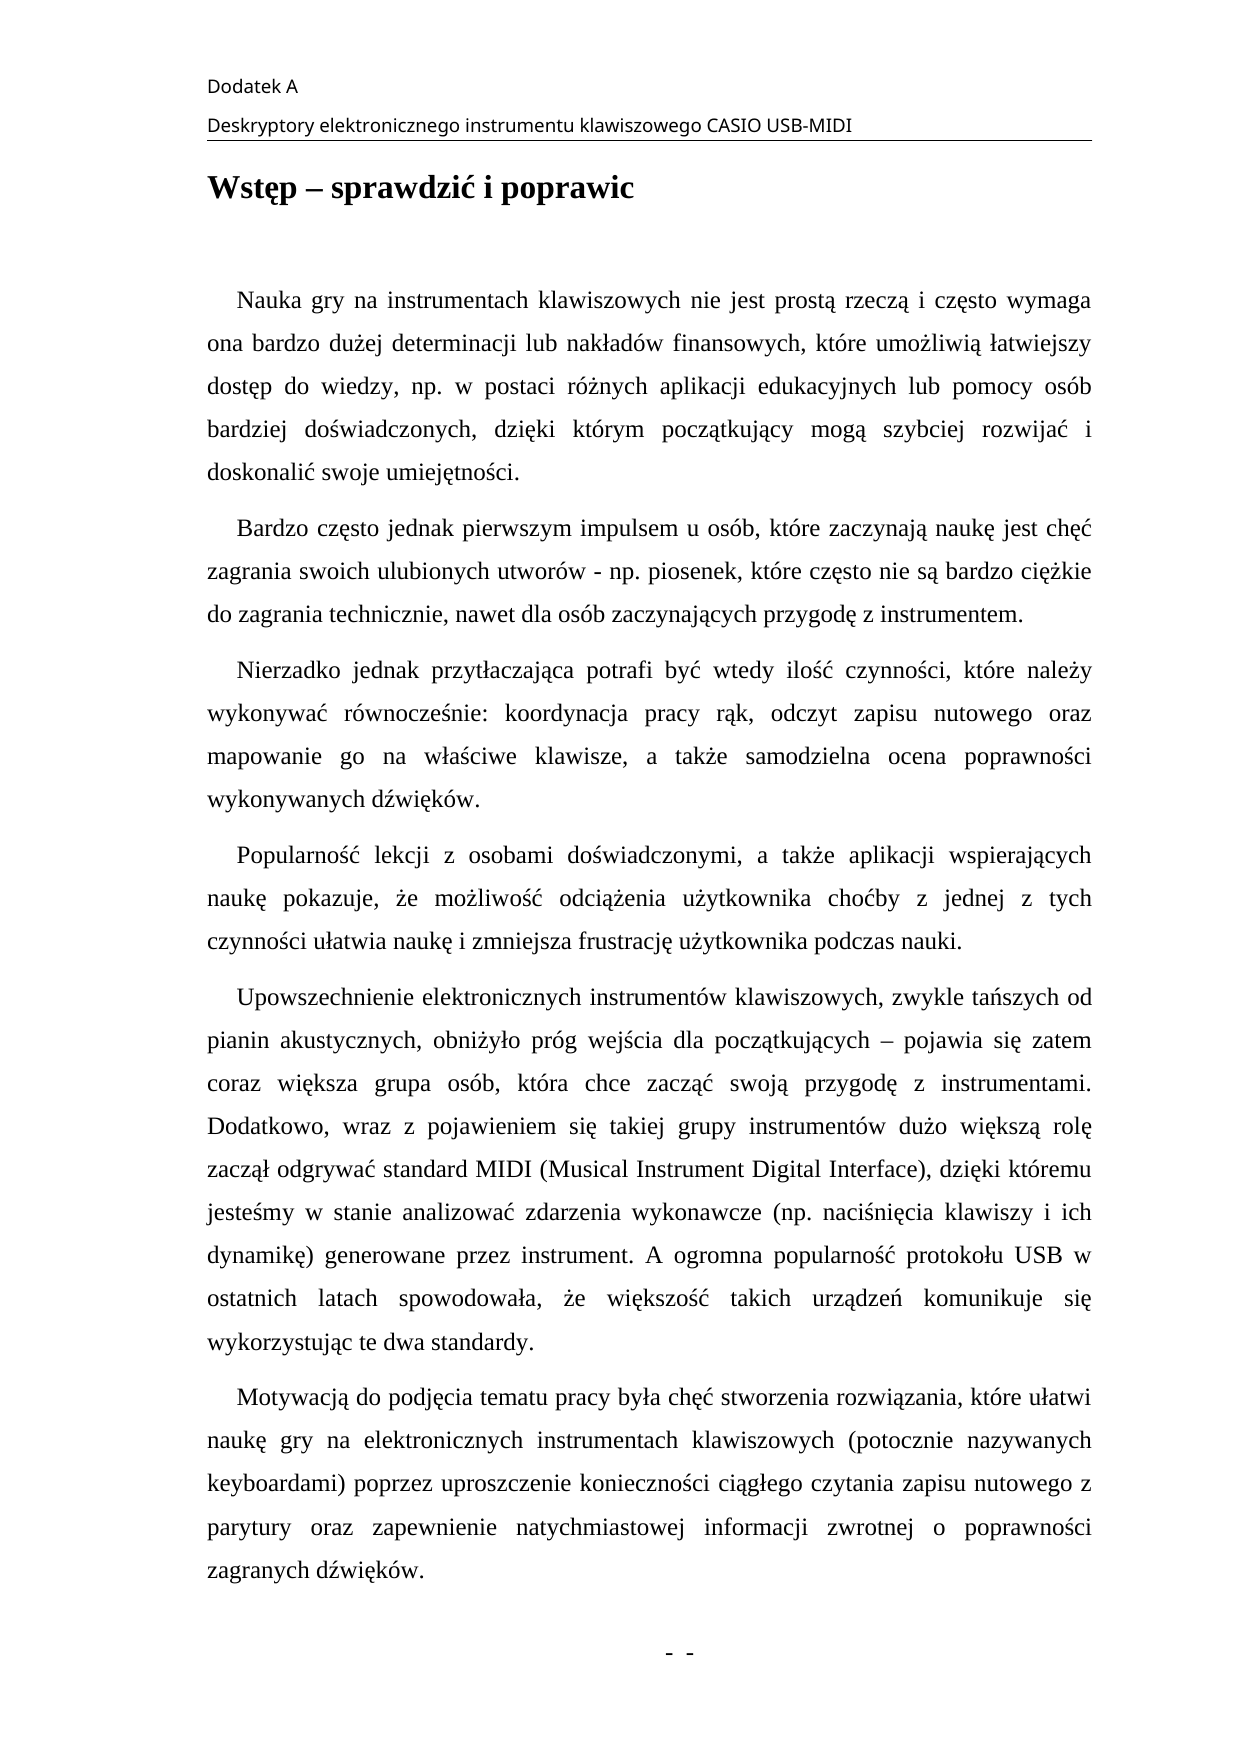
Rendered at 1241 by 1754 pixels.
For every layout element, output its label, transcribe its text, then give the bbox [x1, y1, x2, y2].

text Upowszechnienie elektronicznych instrumentów klawiszowych, zwykle tańszych od pianin akustycznych, obniżyło próg wejścia dla początkujących – pojawia się zatem coraz większa grupa osób, która chce zacząć swoją przygodę z instrumentami. Dodatkowo, wraz z pojawieniem się takiej grupy instrumentów dużo większą rolę zaczął odgrywać standard MIDI (Musical Instrument Digital Interface), dzięki któremu jesteśmy w stanie analizować zdarzenia wykonawcze (np. naciśnięcia klawiszy i ich dynamikę) generowane przez instrument. A ogromna popularność protokołu USB w ostatnich latach spowodowała, że większość takich urządzeń komunikuje się wykorzystując te dwa standardy. [207, 982, 1092, 1355]
text Popularność lekcji z osobami doświadczonymi, a także aplikacji wspierających naukę pokazuje, że możliwość odciążenia użytkownika choćby z jednej z tych czynności ułatwia naukę i zmniejsza frustrację użytkownika podczas nauki. [207, 840, 1092, 955]
text Nauka gry na instrumentach klawiszowych nie jest prostą rzeczą i często wymaga ona bardzo dużej determinacji lub nakładów finansowych, które umożliwią łatwiejszy dostęp do wiedzy, np. w postaci różnych aplikacji edukacyjnych lub pomocy osób bardziej doświadczonych, dzięki którym początkujący mogą szybciej rozwijać i doskonalić swoje umiejętności. [207, 285, 1092, 486]
text Bardzo często jednak pierwszym impulsem u osób, które zaczynają naukę jest chęć zagrania swoich ulubionych utworów - np. piosenek, które często nie są bardzo ciężkie do zagrania technicznie, nawet dla osób zaczynających przygodę z instrumentem. [207, 513, 1092, 628]
text Motywacją do podjęcia tematu pracy była chęć stworzenia rozwiązania, które ułatwi naukę gry na elektronicznych instrumentach klawiszowych (potocznie nazywanych keyboardami) poprzez uproszczenie konieczności ciągłego czytania zapisu nutowego z parytury oraz zapewnienie natychmiastowej informacji zwrotnej o poprawności zagranych dźwięków. [207, 1382, 1092, 1583]
subtitle Wstęp – sprawdzić i poprawic [207, 151, 1092, 210]
text Nierzadko jednak przytłaczająca potrafi być wtedy ilość czynności, które należy wykonywać równocześnie: koordynacja pracy rąk, odczyt zapisu nutowego oraz mapowanie go na właściwe klawisze, a także samodzielna ocena poprawności wykonywanych dźwięków. [207, 655, 1092, 813]
